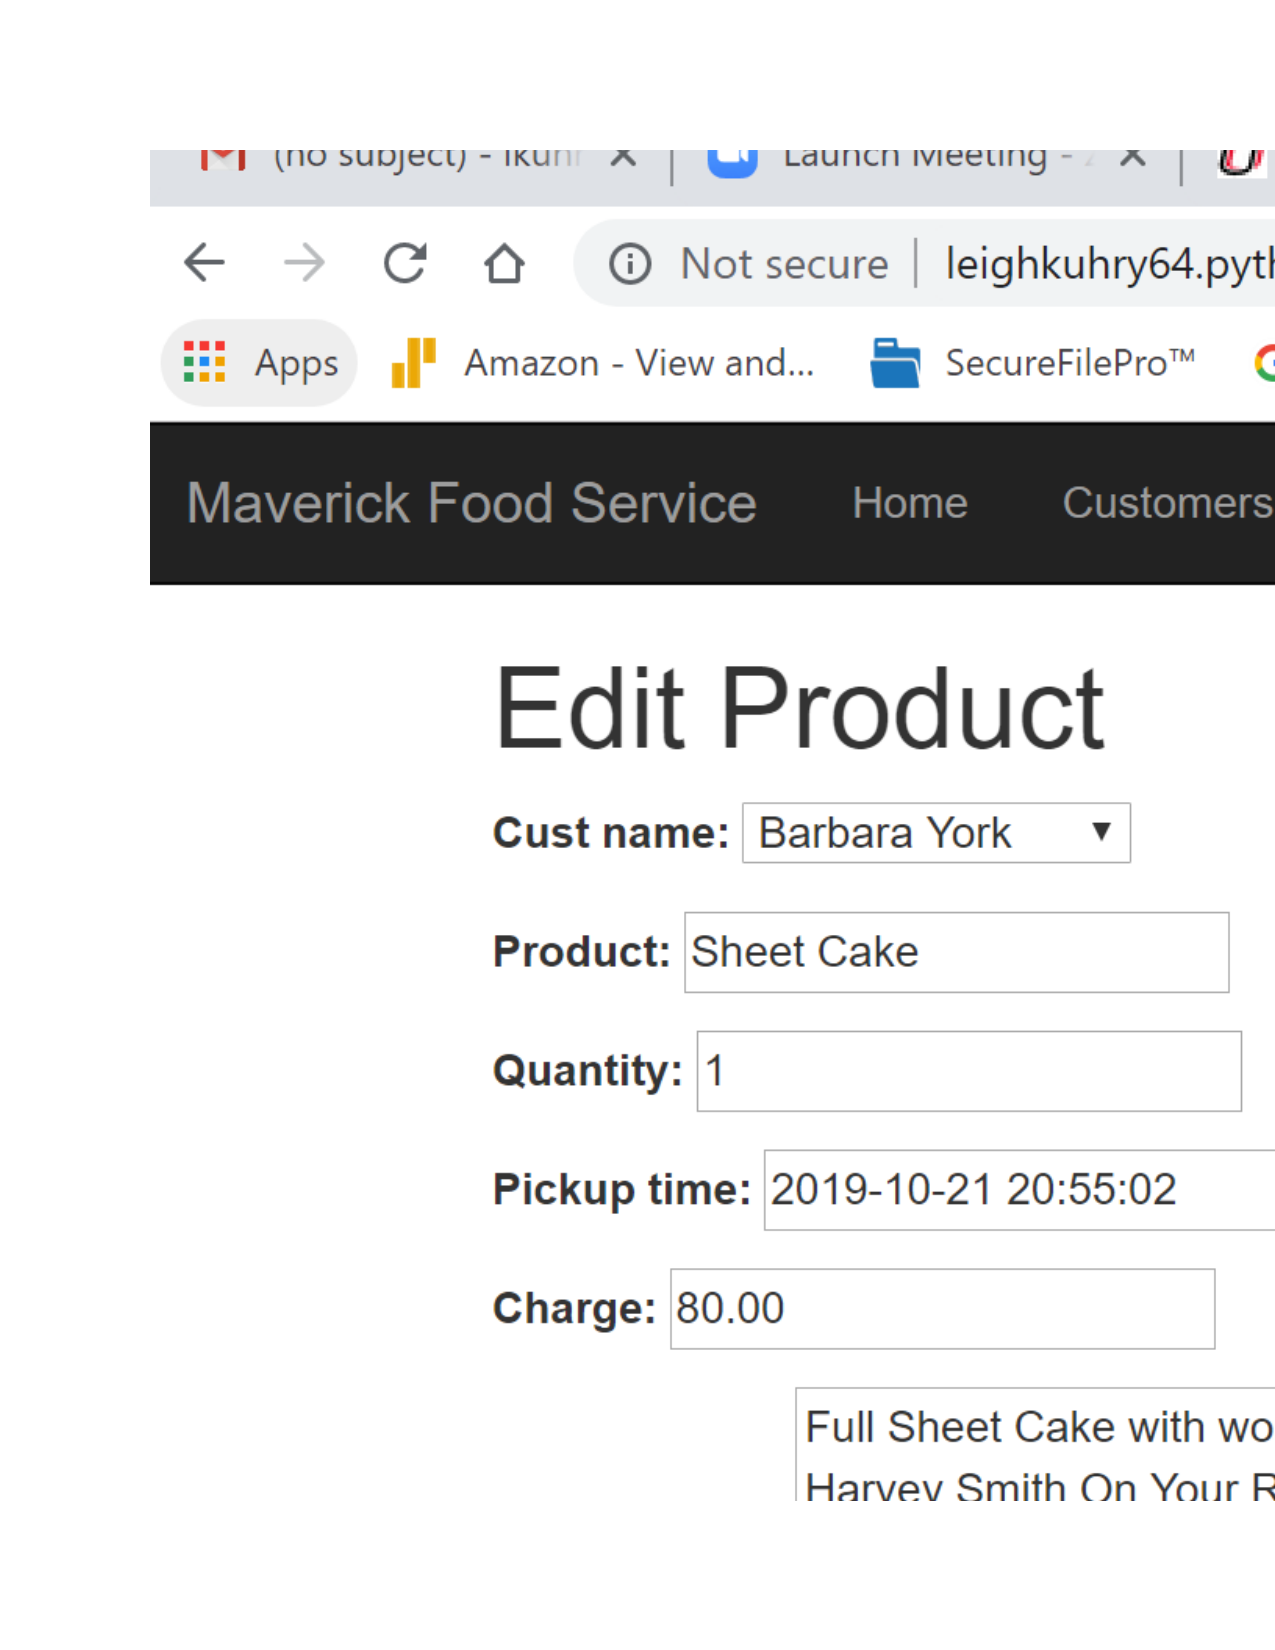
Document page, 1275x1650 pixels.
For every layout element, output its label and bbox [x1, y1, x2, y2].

picture [150, 150, 1275, 1501]
